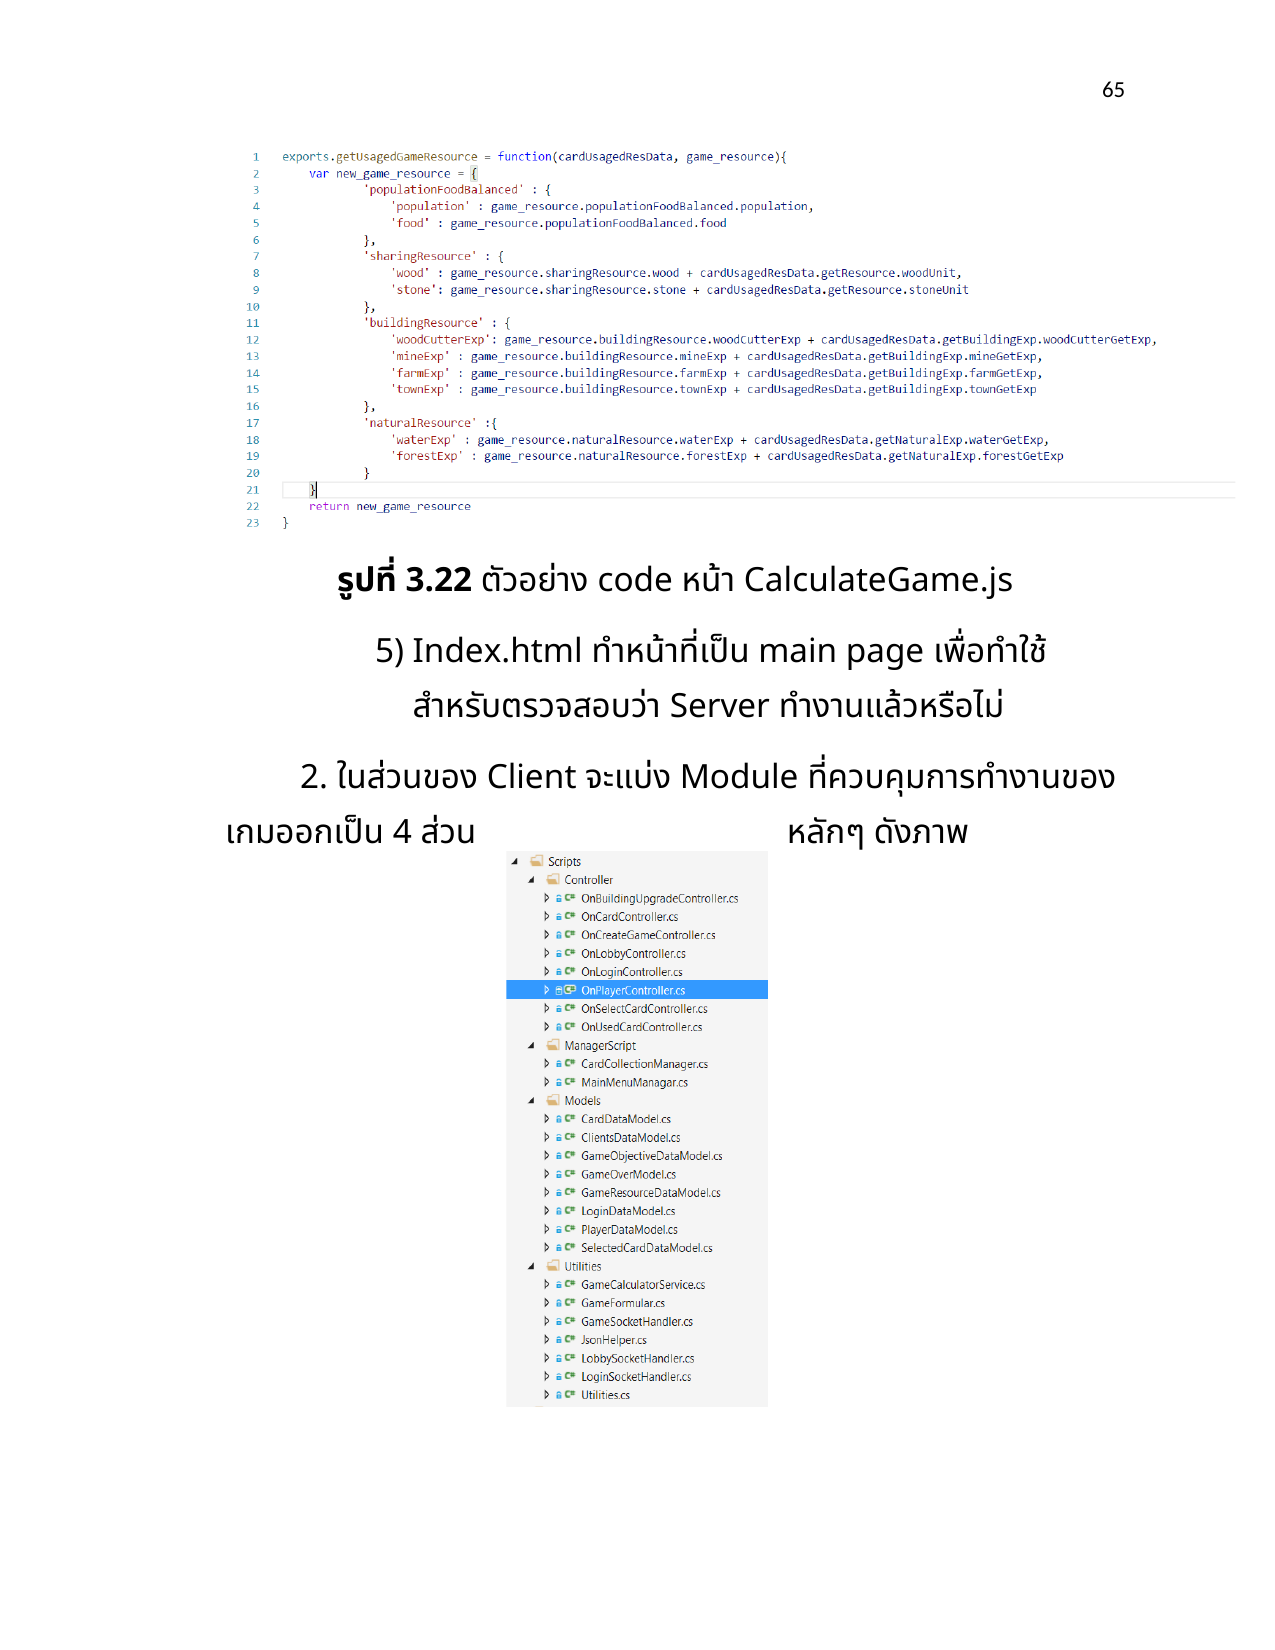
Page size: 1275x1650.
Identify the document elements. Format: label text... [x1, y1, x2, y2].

picture [225, 149, 1236, 552]
text รูปที่ 3.22 ตัวอย่าง code หน้า CalculateGame.js [225, 552, 1125, 606]
picture [505, 851, 768, 1405]
list Index.html ทำหน้าที่เป็น main page เพื่อทำใช้สำหรับตรวจสอบว่า Server ทำงานแล้วหรือไม่ [375, 627, 1125, 732]
text 2. ในส่วนของ Client จะแบ่ง Module ที่ควบคุมการทำงานของเกมออกเป็น 4 ส่วนหลักๆ ดังภาพ [225, 753, 1125, 858]
